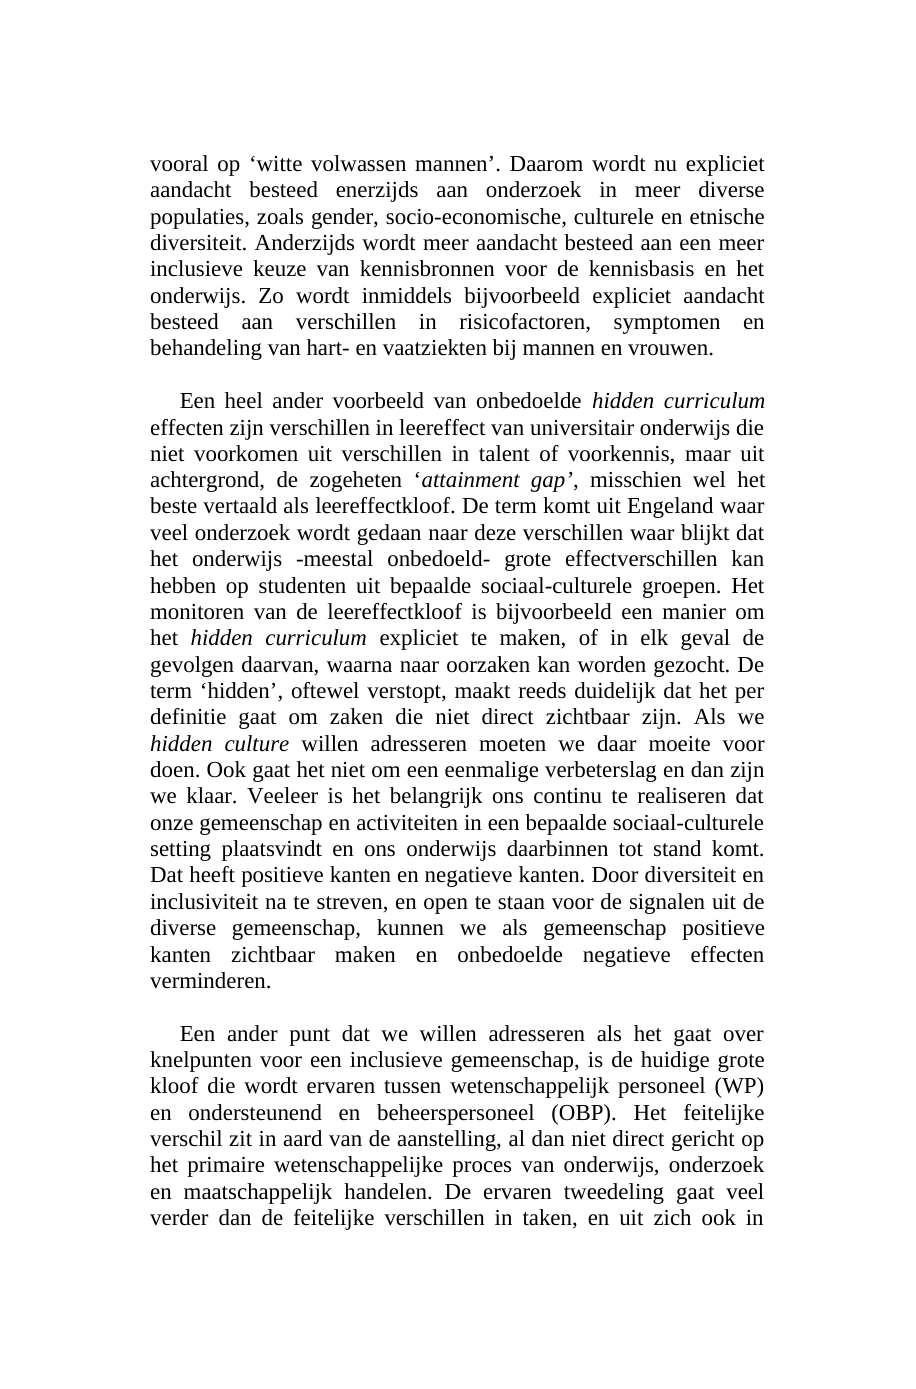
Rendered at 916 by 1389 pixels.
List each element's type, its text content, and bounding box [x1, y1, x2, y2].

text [150, 1020, 766, 1231]
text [150, 150, 766, 361]
text Een heel ander voorbeeld van onbedoelde hidden curriculum effecten zijn verschillen in leereffect van universitair onderwijs die niet voorkomen uit verschillen in talent of voorkennis, maar uit achtergrond, de zogeheten ‘attainment gap’, misschien wel het beste vertaald als leereffectkloof. De term komt uit Engeland waar veel onderzoek wordt gedaan naar deze verschillen waar blijkt dat het onderwijs -meestal onbedoeld- grote effectverschillen kan hebben op studenten uit bepaalde sociaal-culturele groepen. Het monitoren van de leereffectkloof is bijvoorbeeld een manier om het hidden curriculum expliciet te maken, of in elk geval de gevolgen daarvan, waarna naar oorzaken kan worden gezocht. De term ‘hidden’, oftewel verstopt, maakt reeds duidelijk dat het per definitie gaat om zaken die niet direct zichtbaar zijn. Als we hidden culture willen adresseren moeten we daar moeite voor doen. Ook gaat het niet om een eenmalige verbeterslag en dan zijn we klaar. Veeleer is het belangrijk ons continu te realiseren dat onze gemeenschap en activiteiten in een bepaalde sociaal-culturele setting plaatsvindt en ons onderwijs daarbinnen tot stand komt. Dat heeft positieve kanten en negatieve kanten. Door diversiteit en inclusiviteit na te streven, en open te staan voor de signalen uit de diverse gemeenschap, kunnen we als gemeenschap positieve kanten zichtbaar maken en onbedoelde negatieve effecten verminderen. [150, 387, 766, 993]
